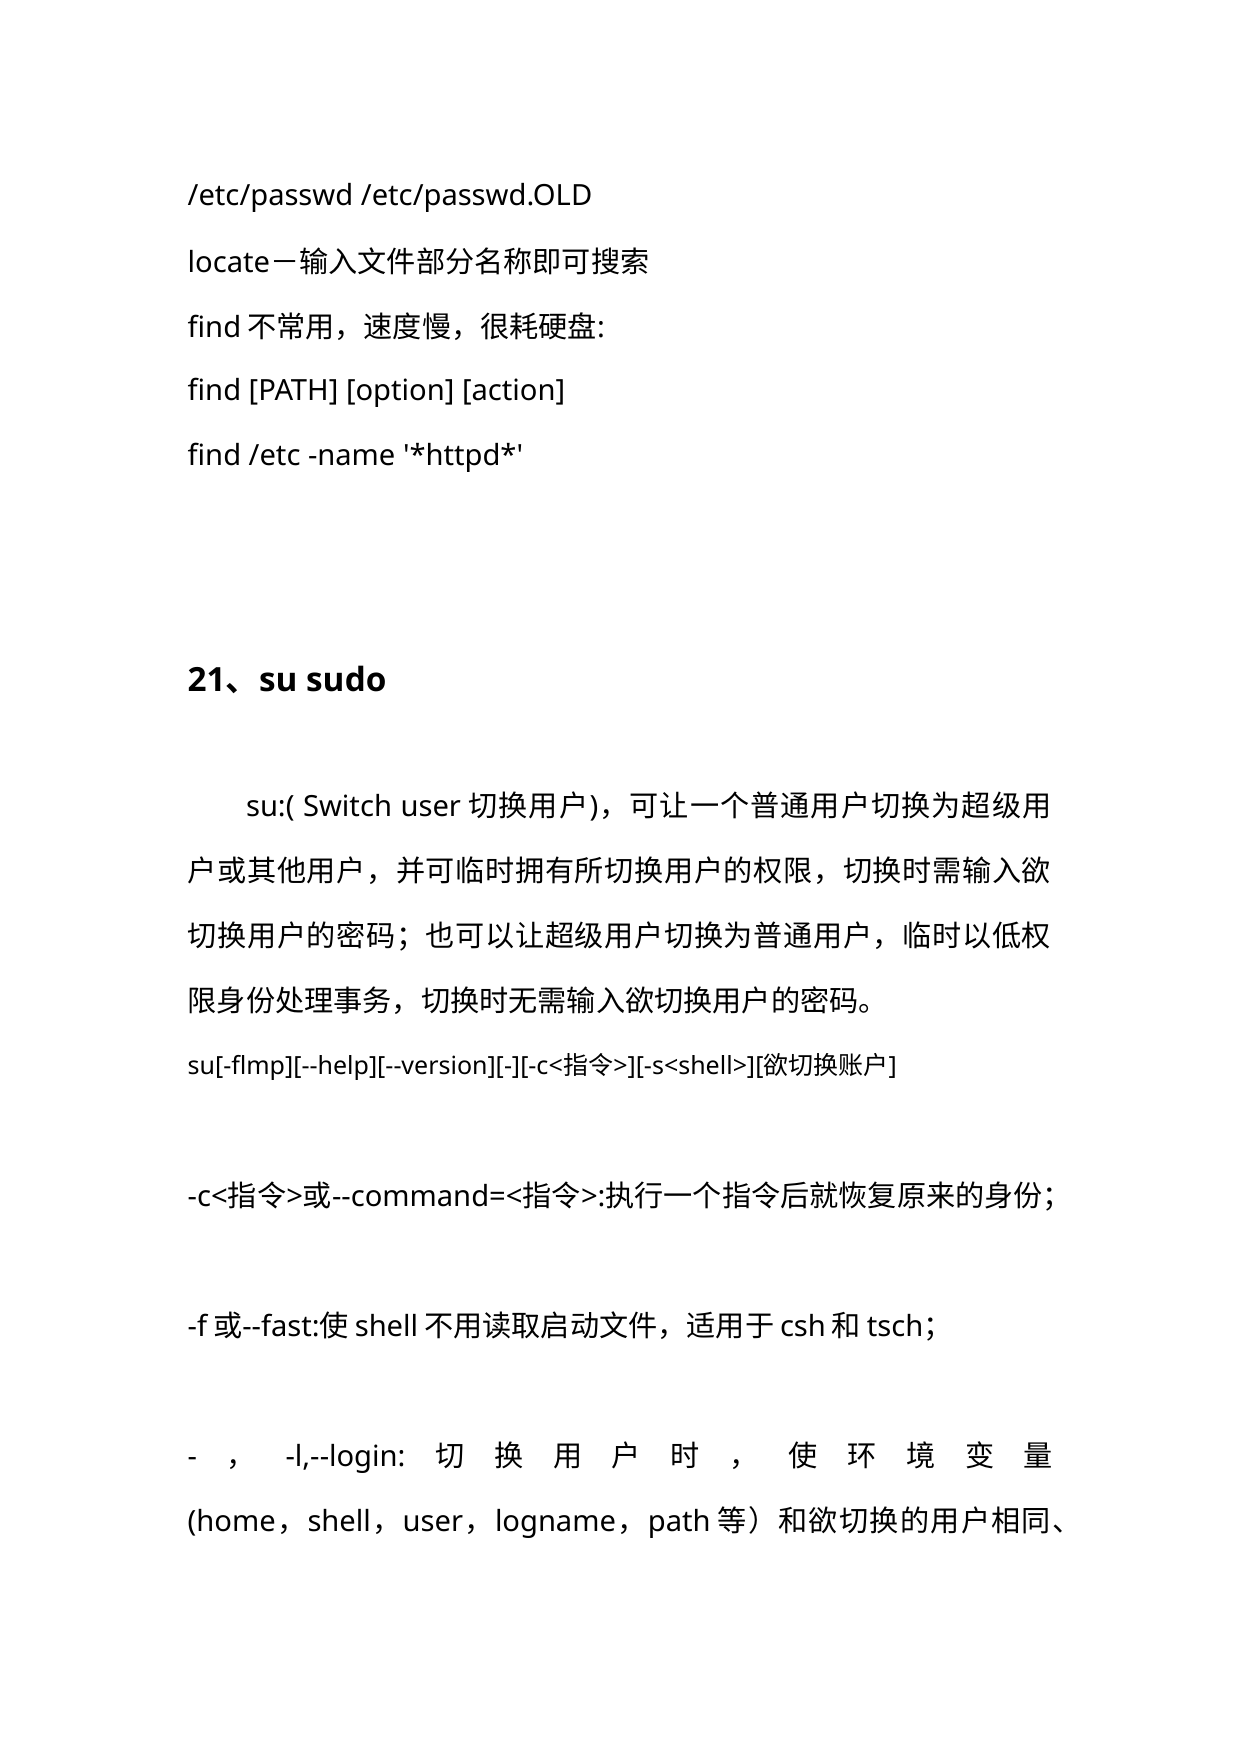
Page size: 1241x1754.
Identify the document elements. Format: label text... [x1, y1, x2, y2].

text -c<指令>或--command=<指令>:执行一个指令后就恢复原来的身份； [187, 1161, 1053, 1226]
text find [PATH] [option] [action] [187, 357, 1053, 422]
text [187, 162, 1053, 227]
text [187, 1421, 1053, 1551]
text find不常用，速度慢，很耗硬盘: [187, 292, 1053, 357]
subtitle 21、su sudo [187, 644, 1053, 709]
text su[-flmp][--help][--version][-][-c<指令>][-s<shell>][欲切换账户] [187, 1031, 1053, 1096]
text locate－输入文件部分名称即可搜索 [187, 227, 1053, 292]
text -f或--fast:使shell不用读取启动文件，适用于csh和tsch； [187, 1291, 1053, 1356]
text su:( Switch user切换用户)，可让一个普通用户切换为超级用户或其他用户，并可临时拥有所切换用户的权限，切换时需输入欲切换用户的密码；也可以让超级用户切换为普通用户，临时以低权限身份处理事务，切换时无需输入欲切换用户的密码。 [187, 771, 1053, 1031]
text find /etc -name '*httpd*' [187, 422, 1053, 487]
